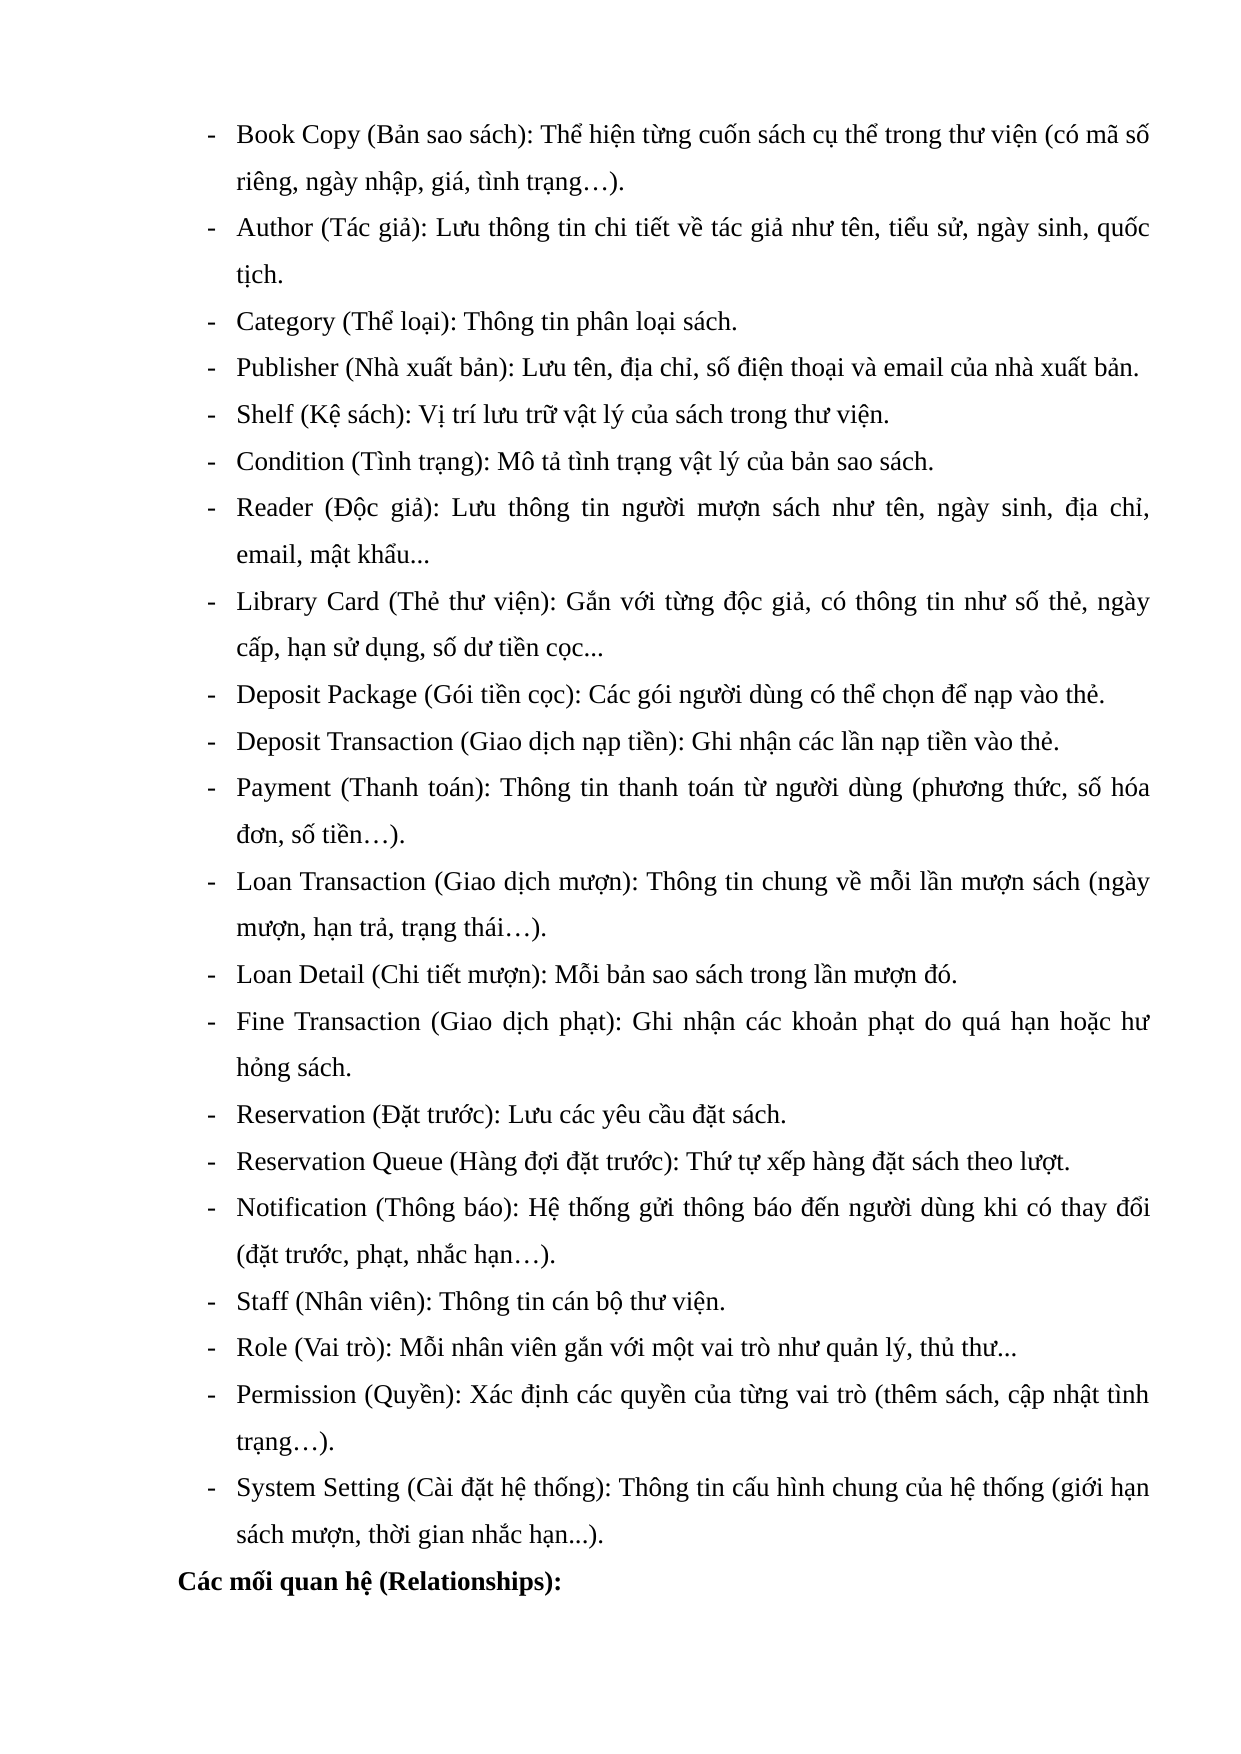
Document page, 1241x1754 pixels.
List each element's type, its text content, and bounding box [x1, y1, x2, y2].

list Library Card (Thẻ thư viện): Gắn với từng độc giả, có thông tin như số thẻ, ngày cấp, hạn sử dụng, số dư tiền cọc... [207, 585, 1152, 663]
list Category (Thể loại): Thông tin phân loại sách. [207, 305, 1152, 336]
list Loan Detail (Chi tiết mượn): Mỗi bản sao sách trong lần mượn đó. [207, 958, 1152, 989]
list Shelf (Kệ sách): Vị trí lưu trữ vật lý của sách trong thư viện. [207, 398, 1152, 429]
list Reservation Queue (Hàng đợi đặt trước): Thứ tự xếp hàng đặt sách theo lượt. [207, 1145, 1152, 1176]
list Author (Tác giả): Lưu thông tin chi tiết về tác giả như tên, tiểu sử, ngày sinh, quốc tịch. [207, 211, 1152, 289]
list Deposit Package (Gói tiền cọc): Các gói người dùng có thể chọn để nạp vào thẻ. [207, 678, 1152, 709]
list Payment (Thanh toán): Thông tin thanh toán từ người dùng (phương thức, số hóa đơn, số tiền…). [207, 771, 1152, 849]
list Notification (Thông báo): Hệ thống gửi thông báo đến người dùng khi có thay đổi (đặt trước, phạt, nhắc hạn…). [207, 1191, 1152, 1269]
list Role (Vai trò): Mỗi nhân viên gắn với một vai trò như quản lý, thủ thư... [207, 1331, 1152, 1363]
list System Setting (Cài đặt hệ thống): Thông tin cấu hình chung của hệ thống (giới hạn sách mượn, thời gian nhắc hạn...). [207, 1471, 1152, 1549]
list Deposit Transaction (Giao dịch nạp tiền): Ghi nhận các lần nạp tiền vào thẻ. [207, 725, 1152, 756]
list Reservation (Đặt trước): Lưu các yêu cầu đặt sách. [207, 1098, 1152, 1129]
list Reader (Độc giả): Lưu thông tin người mượn sách như tên, ngày sinh, địa chỉ, email, mật khẩu... [207, 491, 1152, 569]
list Permission (Quyền): Xác định các quyền của từng vai trò (thêm sách, cập nhật tình trạng…). [207, 1378, 1152, 1456]
list Staff (Nhân viên): Thông tin cán bộ thư viện. [207, 1285, 1152, 1316]
list Condition (Tình trạng): Mô tả tình trạng vật lý của bản sao sách. [207, 445, 1152, 476]
list Publisher (Nhà xuất bản): Lưu tên, địa chỉ, số điện thoại và email của nhà xuất bản. [207, 351, 1152, 383]
text Các mối quan hệ (Relationships): [177, 1565, 1152, 1596]
list Loan Transaction (Giao dịch mượn): Thông tin chung về mỗi lần mượn sách (ngày mượn, hạn trả, trạng thái…). [207, 865, 1152, 943]
list Book Copy (Bản sao sách): Thể hiện từng cuốn sách cụ thể trong thư viện (có mã số riêng, ngày nhập, giá, tình trạng…). [207, 118, 1152, 196]
list Fine Transaction (Giao dịch phạt): Ghi nhận các khoản phạt do quá hạn hoặc hư hỏng sách. [207, 1005, 1152, 1083]
